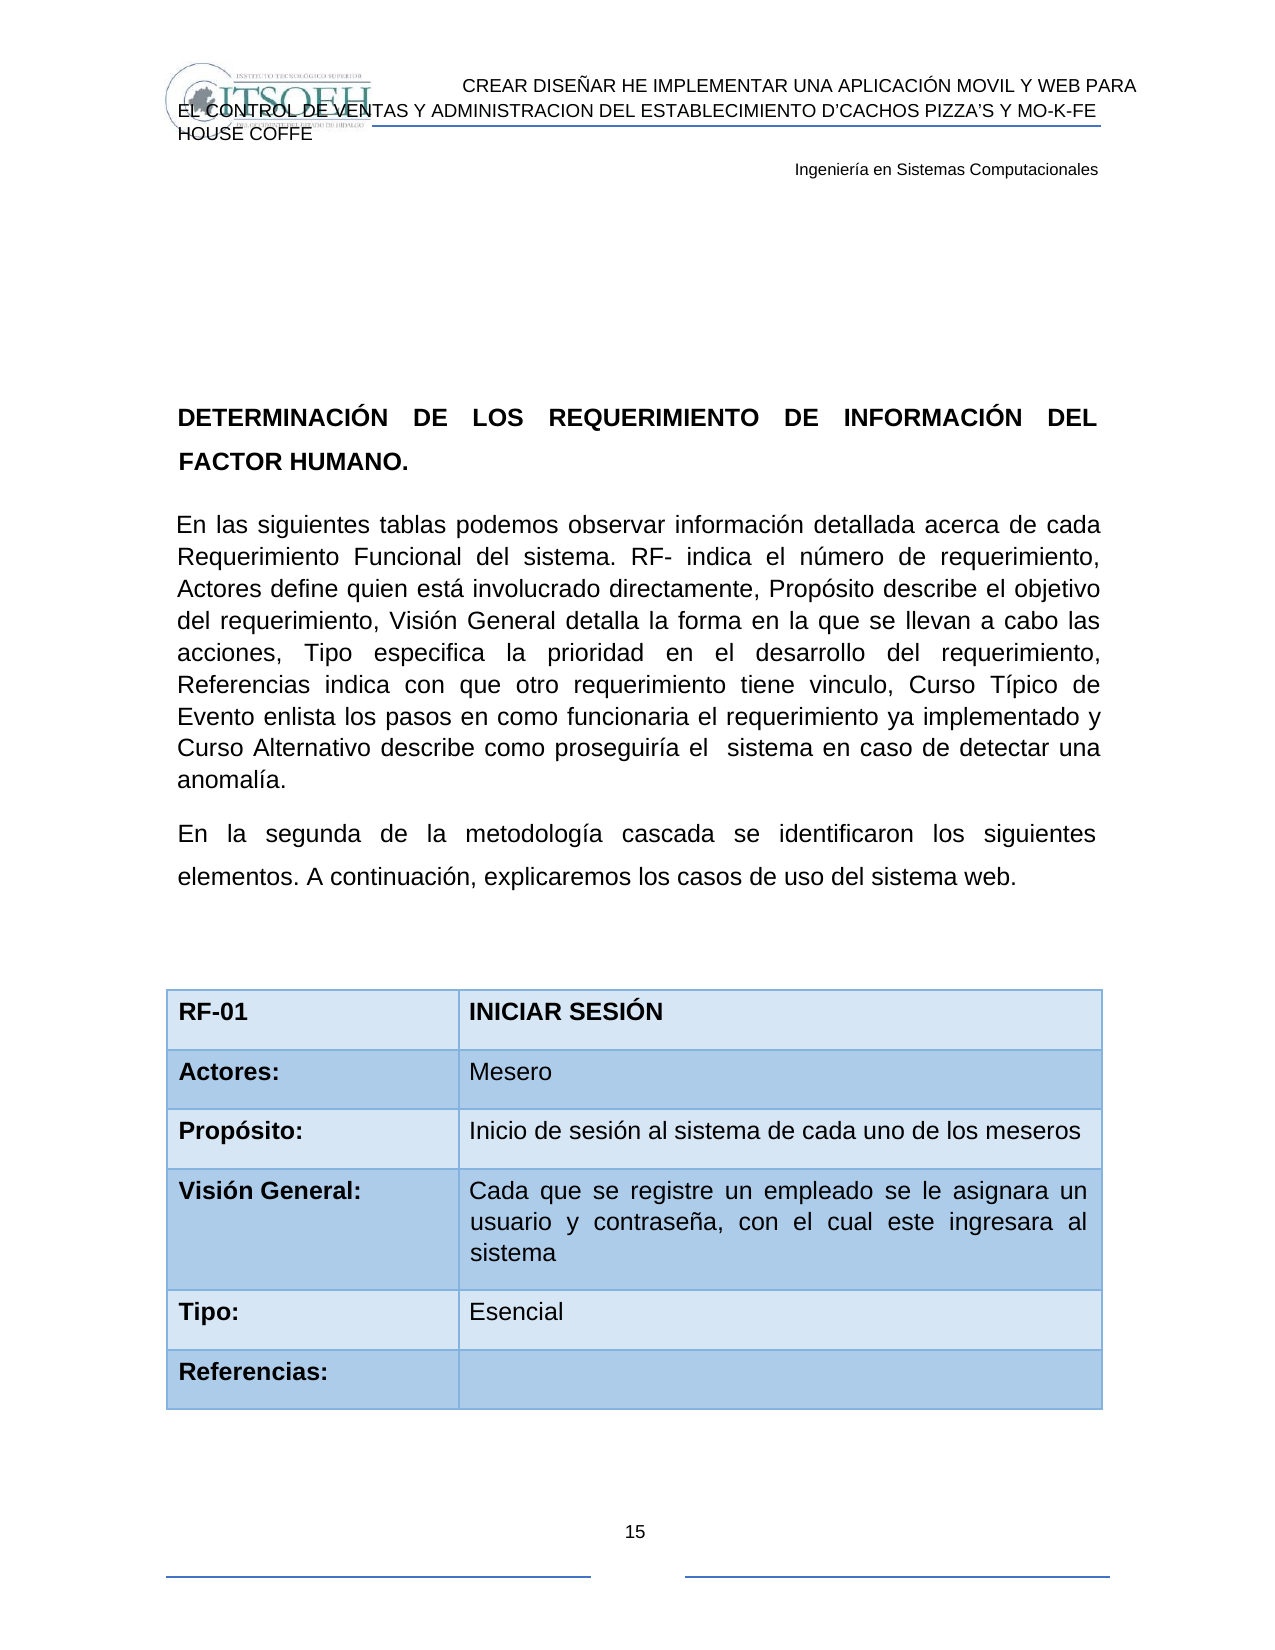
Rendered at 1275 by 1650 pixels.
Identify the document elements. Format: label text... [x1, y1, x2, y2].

picture [164, 61, 372, 139]
text En las siguientes tablas podemos observar información detallada acerca de cada Requerimiento Funcional del sistema. RF- indica el número de requerimiento, Actores define quien está involucrado directamente, Propósito describe el objetivo del requerimiento, Visión General detalla la forma en la que se llevan a cabo las acciones, Tipo especifica la prioridad en el desarrollo del requerimiento, Referencias indica con que otro requerimiento tiene vinculo, Curso Típico de Evento enlista los pasos en como funcionaria el requerimiento ya implementado y Curso Alternativo describe como proseguiría el sistema en caso de detectar una anomalía. [176, 510, 1102, 794]
table_header RF-01 [168, 991, 458, 1049]
table_cell Cada que se registre un empleado se le asignara un usuario y contraseña, con el cual este ingresara al sistema [460, 1170, 1101, 1289]
table_cell Esencial [460, 1291, 1101, 1349]
picture [194, 128, 203, 139]
table_cell Referencias: [168, 1351, 458, 1408]
text En la segunda de la metodología cascada se identificaron los siguientes elementos. A continuación, explicaremos los casos de uso del sistema web. [177, 819, 1098, 891]
picture [265, 128, 274, 139]
text DETERMINACIÓN DE LOS REQUERIMIENTO DE INFORMACIÓN DEL FACTOR HUMANO. [177, 403, 1098, 475]
table_cell Inicio de sesión al sistema de cada uno de los meseros [460, 1110, 1101, 1168]
table_cell Mesero [460, 1051, 1101, 1108]
table_cell Propósito: [168, 1110, 458, 1168]
table_cell [460, 1351, 1101, 1408]
table_cell Visión General: [168, 1170, 458, 1289]
table_cell Actores: [168, 1051, 458, 1108]
table_cell Tipo: [168, 1291, 458, 1349]
table_header INICIAR SESIÓN [460, 991, 1101, 1049]
